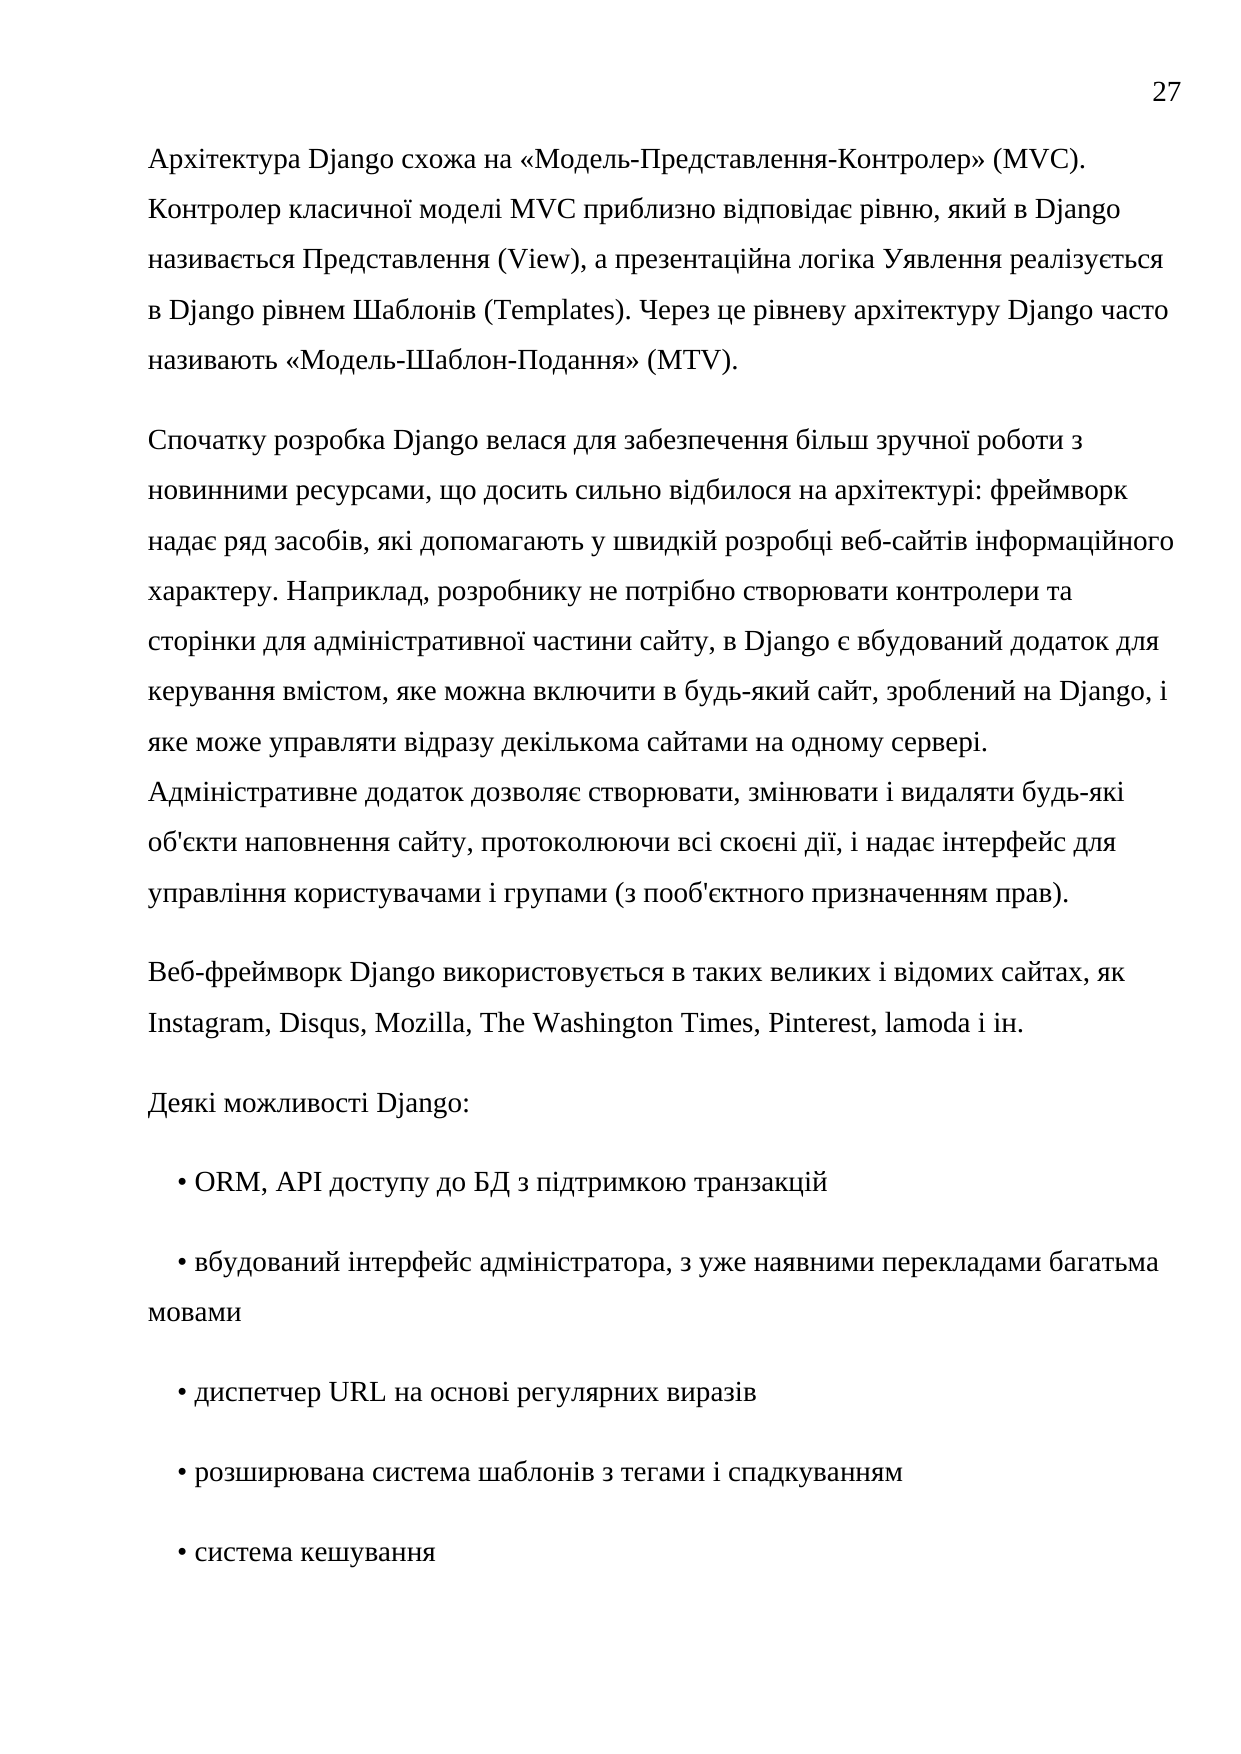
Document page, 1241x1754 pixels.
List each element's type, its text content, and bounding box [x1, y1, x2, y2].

text Деякі можливості Django: [148, 1085, 1181, 1118]
text • розширювана система шаблонів з тегами і спадкуванням [148, 1454, 1181, 1488]
text Веб-фреймворк Django використовується в таких великих і відомих сайтах, як Instagram, Disqus, Mozilla, The Washington Times, Pinterest, lamoda і ін. [148, 954, 1181, 1038]
text • вбудований інтерфейс адміністратора, з уже наявними перекладами багатьма мовами [148, 1244, 1181, 1328]
text Спочатку розробка Django велася для забезпечення більш зручної роботи з новинними ресурсами, що досить сильно відбилося на архітектурі: фреймворк надає ряд засобів, які допомагають у швидкій розробці веб-сайтів інформаційного характеру. Наприклад, розробнику не потрібно створювати контролери та сторінки для адміністративної частини сайту, в Django є вбудований додаток для керування вмістом, яке можна включити в будь-який сайт, зроблений на Django, і яке може управляти відразу декількома сайтами на одному сервері. Адміністративне додаток дозволяє створювати, змінювати і видаляти будь-які об'єкти наповнення сайту, протоколюючи всі скоєні дії, і надає інтерфейс для управління користувачами і групами (з пооб'єктного призначенням прав). [148, 422, 1181, 908]
text • система кешування [148, 1534, 1181, 1567]
text • диспетчер URL на основі регулярних виразів [148, 1374, 1181, 1408]
text • ORM, API доступу до БД з підтримкою транзакцій [148, 1164, 1181, 1198]
text Архітектура Django схожа на «Модель-Представлення-Контролер» (MVC). Контролер класичної моделі MVC приблизно відповідає рівню, який в Django називається Представлення (View), а презентаційна логіка Уявлення реалізується в Django рівнем Шаблонів (Templates). Через це рівневу архітектуру Django часто називають «Модель-Шаблон-Подання» (MTV). [148, 141, 1181, 376]
